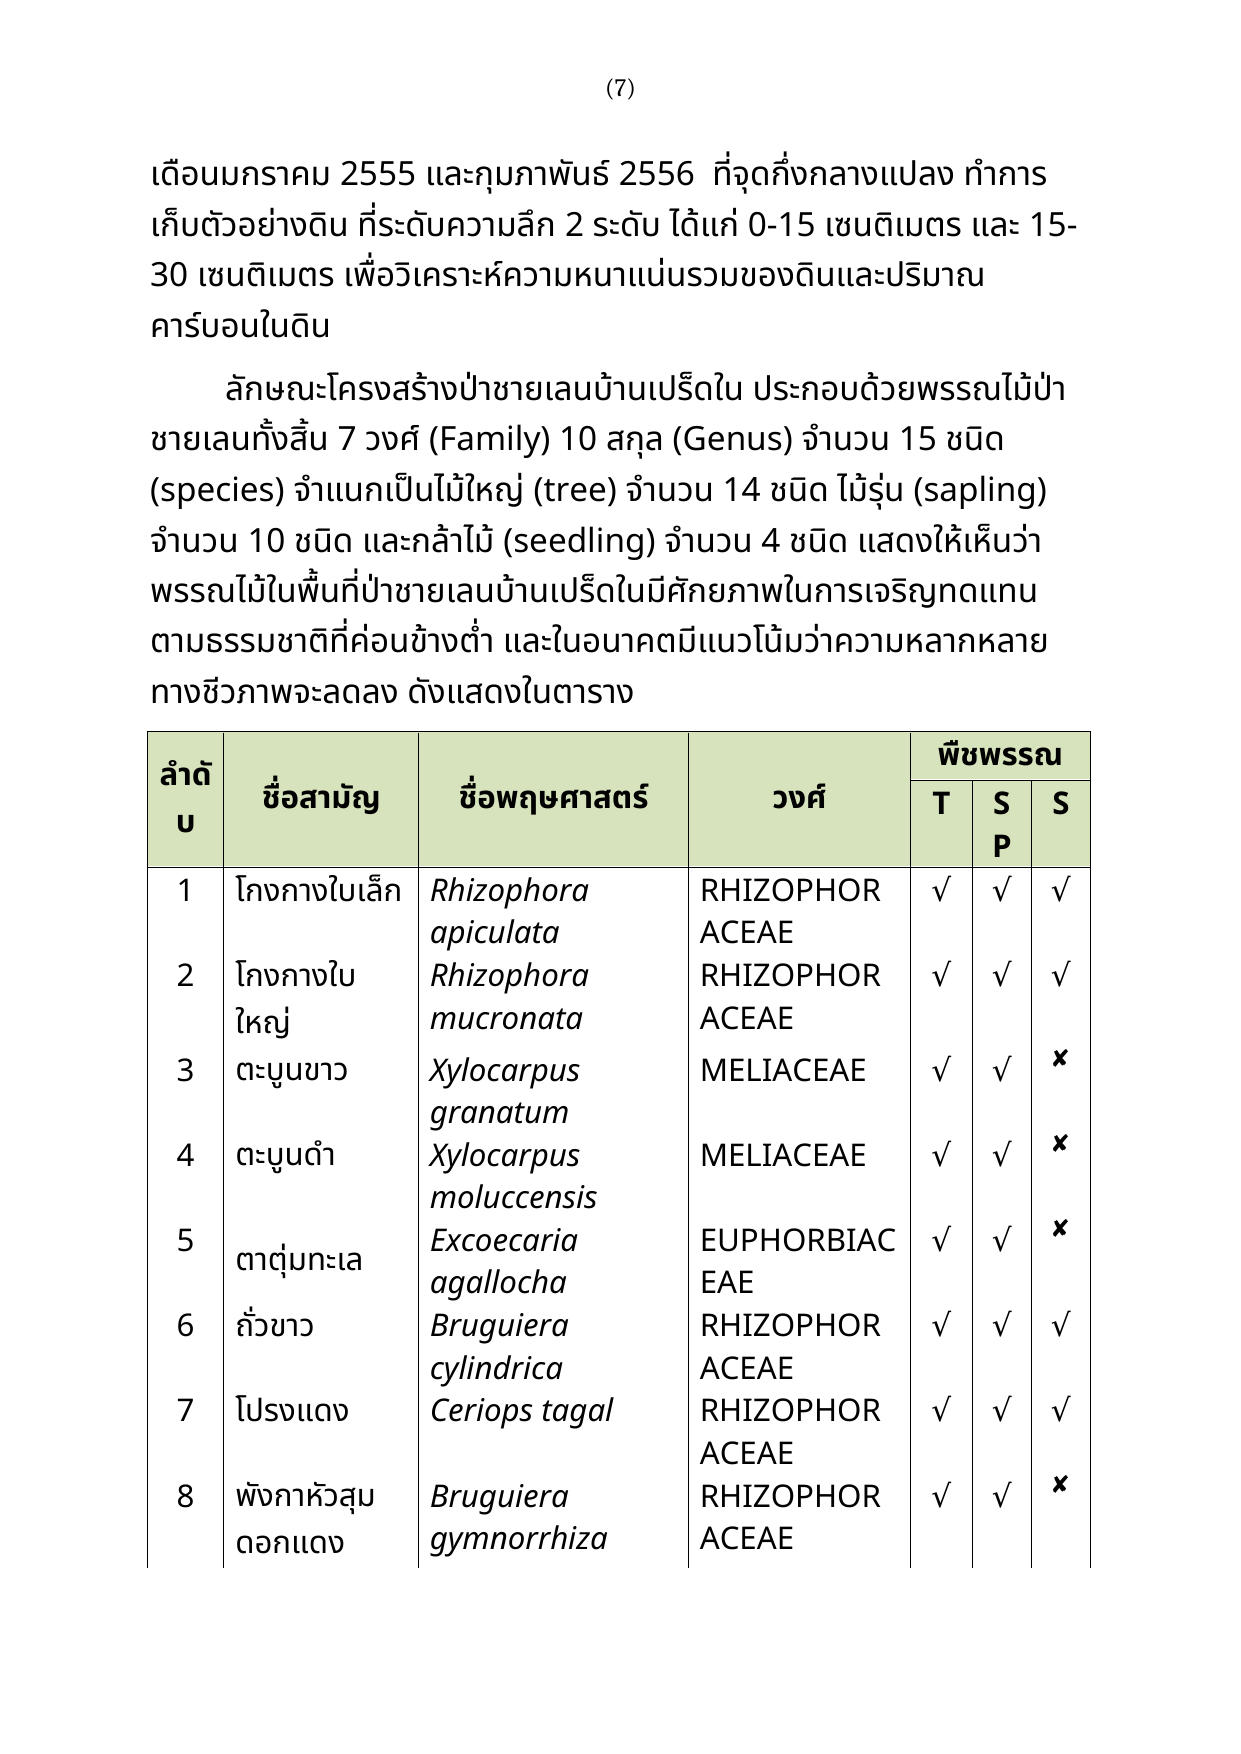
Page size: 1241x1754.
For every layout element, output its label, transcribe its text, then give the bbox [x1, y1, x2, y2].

table_cell [1032, 1048, 1090, 1133]
table_cell 4 [148, 1133, 223, 1218]
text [150, 150, 1090, 352]
table_cell Bruguiera cylindrica [419, 1303, 688, 1388]
table_cell โกงกางใบใหญ่ [224, 953, 418, 1047]
table_cell √ [911, 1048, 972, 1133]
table_cell Rhizophora mucronata [419, 953, 688, 1047]
table_cell SP [973, 781, 1031, 866]
table_cell ตาตุ่มทะเล [224, 1218, 418, 1303]
table_cell 1 [148, 868, 223, 953]
table_cell RHIZOPHORACEAE [689, 1388, 910, 1473]
table_cell √ [911, 1133, 972, 1218]
table_cell Xylocarpus moluccensis [419, 1133, 688, 1218]
table_header ชื่อพฤษศาสตร์ [419, 732, 688, 866]
table_cell √ [1032, 1388, 1090, 1473]
table_cell 7 [148, 1388, 223, 1473]
table_cell S [1032, 781, 1090, 866]
table_cell √ [911, 1474, 972, 1568]
table_cell √ [1032, 953, 1090, 1047]
table_cell MELIACEAE [689, 1133, 910, 1218]
table_cell 8 [148, 1474, 223, 1568]
table_cell √ [973, 1133, 1031, 1218]
table_cell √ [911, 1303, 972, 1388]
table_cell RHIZOPHORACEAE [689, 1303, 910, 1388]
table_cell √ [911, 1218, 972, 1303]
table_cell ถั่วขาว [224, 1303, 418, 1388]
table_cell [1032, 1474, 1090, 1568]
table_cell RHIZOPHORACEAE [689, 953, 910, 1047]
table_cell √ [973, 1474, 1031, 1568]
table_cell √ [911, 953, 972, 1047]
table_cell 5 [148, 1218, 223, 1303]
table_cell Bruguiera gymnorrhiza [419, 1474, 688, 1568]
table_header พืชพรรณ [911, 732, 1090, 779]
table_cell √ [973, 1388, 1031, 1473]
table_cell MELIACEAE [689, 1048, 910, 1133]
table_cell พังกาหัวสุมดอกแดง [224, 1474, 418, 1568]
table_cell √ [973, 1303, 1031, 1388]
table_cell √ [911, 1388, 972, 1473]
table_cell 2 [148, 953, 223, 1047]
table_cell 3 [148, 1048, 223, 1133]
table_cell RHIZOPHORACEAE [689, 1474, 910, 1568]
table_cell √ [1032, 868, 1090, 953]
table_cell EUPHORBIACEAE [689, 1218, 910, 1303]
table_cell [1032, 1218, 1090, 1303]
table_cell โกงกางใบเล็ก [224, 868, 418, 953]
table_cell √ [973, 1218, 1031, 1303]
table_cell √ [973, 868, 1031, 953]
table_cell ตะบูนดำ [224, 1133, 418, 1218]
table_cell [1032, 1133, 1090, 1218]
table_cell T [911, 781, 972, 866]
table_cell ตะบูนขาว [224, 1048, 418, 1133]
table_cell √ [973, 953, 1031, 1047]
text ลักษณะโครงสร้างป่าชายเลนบ้านเปร็ดใน ประกอบด้วยพรรณไม้ป่าชายเลนทั้งสิ้น 7 วงศ์ (Family) 10 สกุล (Genus) จำนวน 15 ชนิด (species) จำแนกเป็นไม้ใหญ่ (tree) จำนวน 14 ชนิด ไม้รุ่น (sapling) จำนวน 10 ชนิด และกล้าไม้ (seedling) จำนวน 4 ชนิด แสดงให้เห็นว่าพรรณไม้ในพื้นที่ป่าชายเลนบ้านเปร็ดในมีศักยภาพในการเจริญทดแทนตามธรรมชาติที่ค่อนข้างต่ำ และในอนาคตมีแนวโน้มว่าความหลากหลายทางชีวภาพจะลดลง ดังแสดงในตาราง [150, 365, 1090, 718]
table_cell Excoecaria agallocha [419, 1218, 688, 1303]
table_cell โปรงแดง [224, 1388, 418, 1473]
table_header ลำดับ [148, 732, 223, 866]
table_cell √ [1032, 1303, 1090, 1388]
table_cell √ [973, 1048, 1031, 1133]
table_cell Rhizophora apiculata [419, 868, 688, 953]
table_cell √ [911, 868, 972, 953]
table_cell RHIZOPHORACEAE [689, 868, 910, 953]
table_cell Ceriops tagal [419, 1388, 688, 1473]
table_cell Xylocarpus granatum [419, 1048, 688, 1133]
table_cell 6 [148, 1303, 223, 1388]
table_header ชื่อสามัญ [224, 732, 418, 866]
table_header วงศ์ [689, 732, 910, 866]
